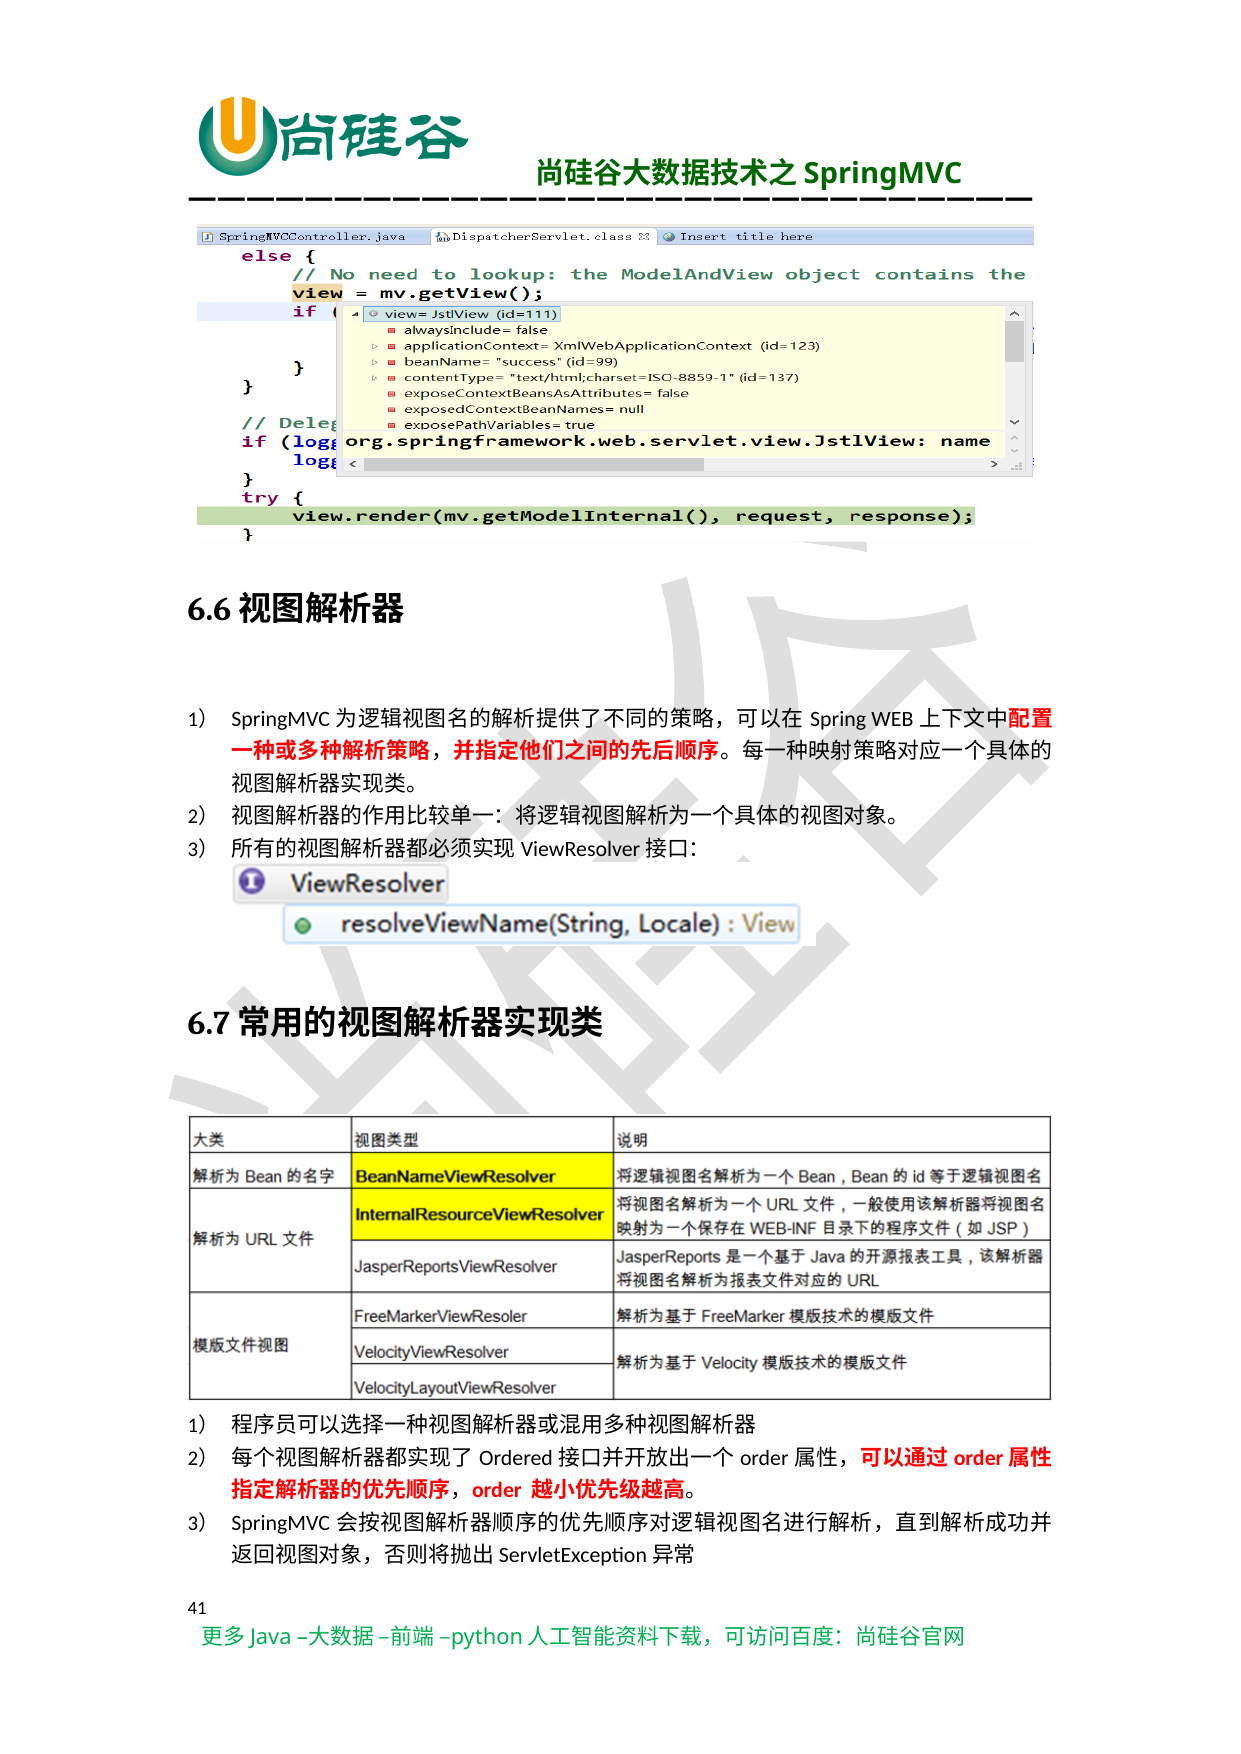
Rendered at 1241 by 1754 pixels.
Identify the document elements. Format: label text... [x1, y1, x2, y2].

list 每个视图解析器都实现了 Ordered 接口并开放出一个 order 属性，可以通过 order 属性指定解析器的优先顺序，order 越小优先级越高。 [187, 1439, 1053, 1504]
subtitle 6.7 常用的视图解析器实现类 [187, 987, 1053, 1052]
picture [197, 224, 1034, 542]
subtitle 6.6 视图解析器 [187, 573, 1053, 638]
picture [187, 1114, 1052, 1401]
list 程序员可以选择一种视图解析器或混用多种视图解析器 [187, 1407, 1053, 1439]
picture [231, 862, 816, 946]
list SpringMVC 会按视图解析器顺序的优先顺序对逻辑视图名进行解析，直到解析成功并返回视图对象，否则将抛出 ServletException 异常 [187, 1504, 1053, 1569]
list SpringMVC 为逻辑视图名的解析提供了不同的策略，可以在 Spring WEB 上下文中配置一种或多种解析策略，并指定他们之间的先后顺序。每一种映射策略对应一个具体的视图解析器实现类。 [187, 700, 1053, 798]
picture [187, 88, 476, 184]
list 所有的视图解析器都必须实现 ViewResolver 接口： [187, 830, 1053, 863]
list 视图解析器的作用比较单一：将逻辑视图解析为一个具体的视图对象。 [187, 798, 1053, 830]
